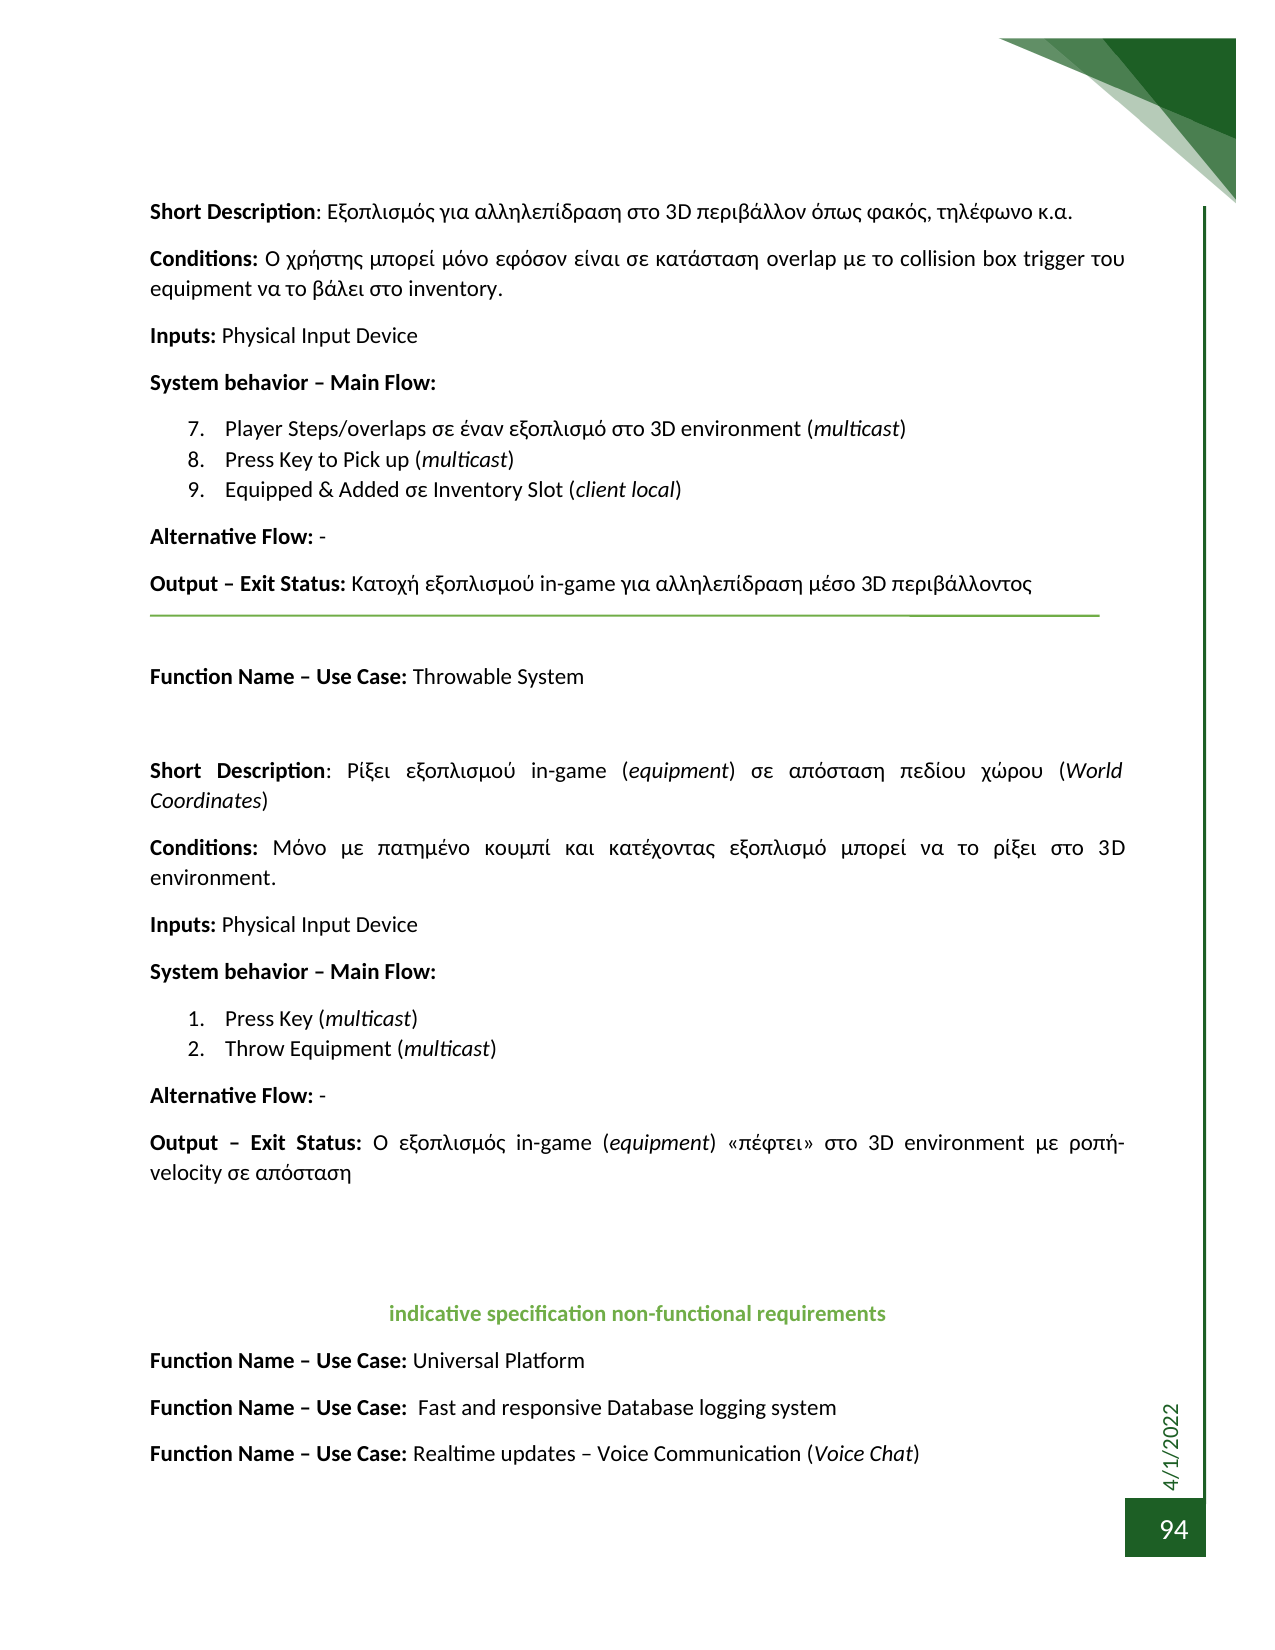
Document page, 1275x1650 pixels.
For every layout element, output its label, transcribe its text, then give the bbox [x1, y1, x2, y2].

list Throw Equipment (multicast) [187, 1034, 1125, 1062]
text Alternative Flow: - [150, 1081, 1125, 1109]
list Equipped & Added σε Inventory Slot (client local) [187, 475, 1125, 503]
text Short Description: Ρίξει εξοπλισμού in-game (equipment) σε απόσταση πεδίου χώρου (World Coordinates) [150, 756, 1125, 814]
picture [997, 38, 1236, 204]
text Output – Exit Status: Κατοχή εξοπλισμού in-game για αλληλεπίδραση μέσο 3D περιβάλλοντος [150, 569, 1125, 597]
list Press Key to Pick up (multicast) [187, 445, 1125, 473]
text Function Name – Use Case: Throwable System [150, 662, 1125, 691]
text indicative specification non-functional requirements [150, 1299, 1125, 1327]
list Press Key (multicast) [187, 1004, 1125, 1032]
text Output – Exit Status: Ο εξοπλισμός in-game (equipment) «πέφτει» στο 3D environment με ροπή-velocity σε απόσταση [150, 1128, 1125, 1186]
text Alternative Flow: - [150, 522, 1125, 550]
text Function Name – Use Case: Fast and responsive Database logging system [150, 1393, 1125, 1421]
text Conditions: Μόνο με πατημένο κουμπί και κατέχοντας εξοπλισμό μπορεί να το ρίξει στο 3D environment. [150, 833, 1125, 892]
text Inputs: Physical Input Device [150, 321, 1125, 349]
text Function Name – Use Case: Universal Platform [150, 1346, 1125, 1374]
text Inputs: Physical Input Device [150, 910, 1125, 938]
text Conditions: Ο χρήστης μπορεί μόνο εφόσον είναι σε κατάσταση overlap με το collision box trigger του equipment να το βάλει στο inventory. [150, 244, 1125, 302]
text System behavior – Main Flow: [150, 368, 1125, 396]
text Short Description: Εξοπλισμός για αλληλεπίδραση στο 3D περιβάλλον όπως φακός, τηλέφωνο κ.α. [150, 197, 1125, 225]
text System behavior – Main Flow: [150, 957, 1125, 985]
list Player Steps/overlaps σε έναν εξοπλισμό στο 3D environment (multicast) [187, 414, 1125, 443]
text Function Name – Use Case: Realtime updates – Voice Communication (Voice Chat) [150, 1439, 1125, 1468]
